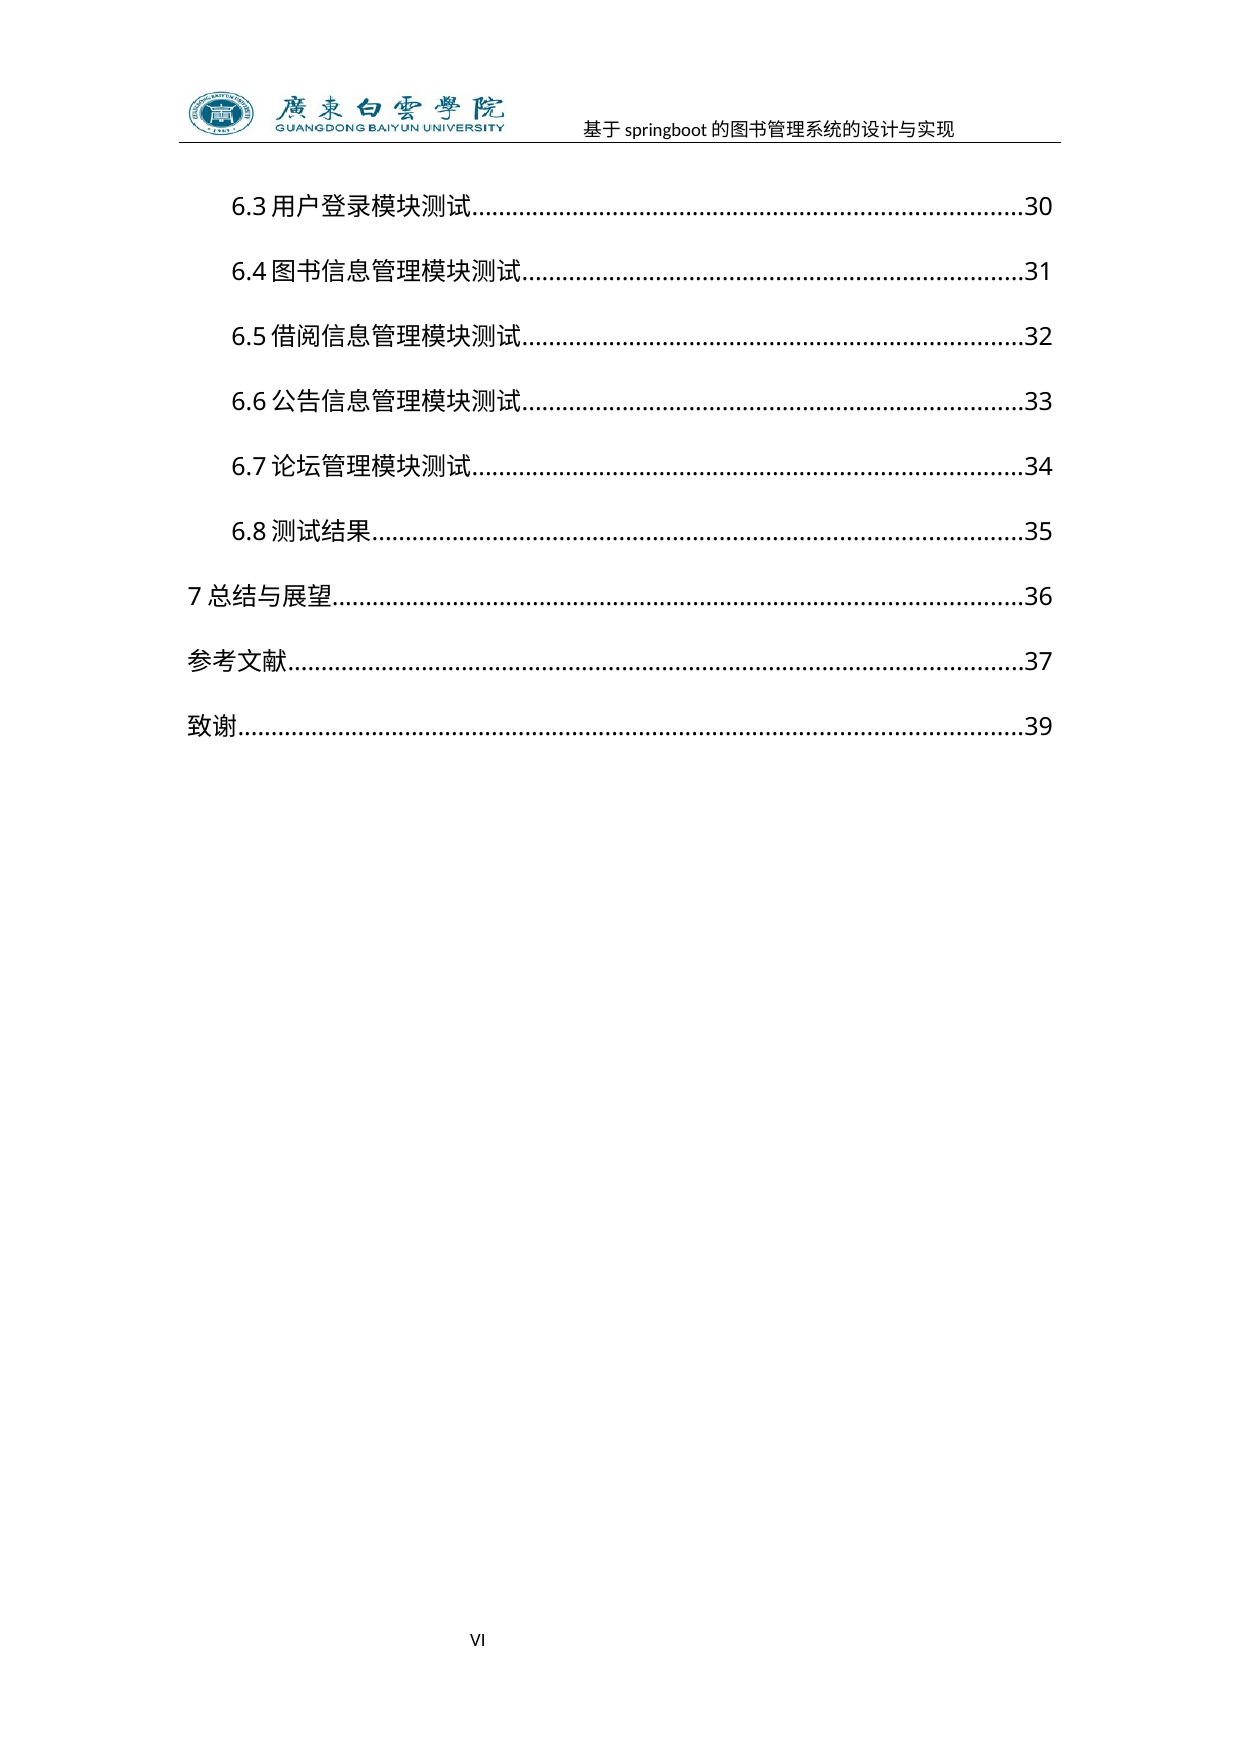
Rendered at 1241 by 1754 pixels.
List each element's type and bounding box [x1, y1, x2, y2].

picture [187, 90, 508, 136]
